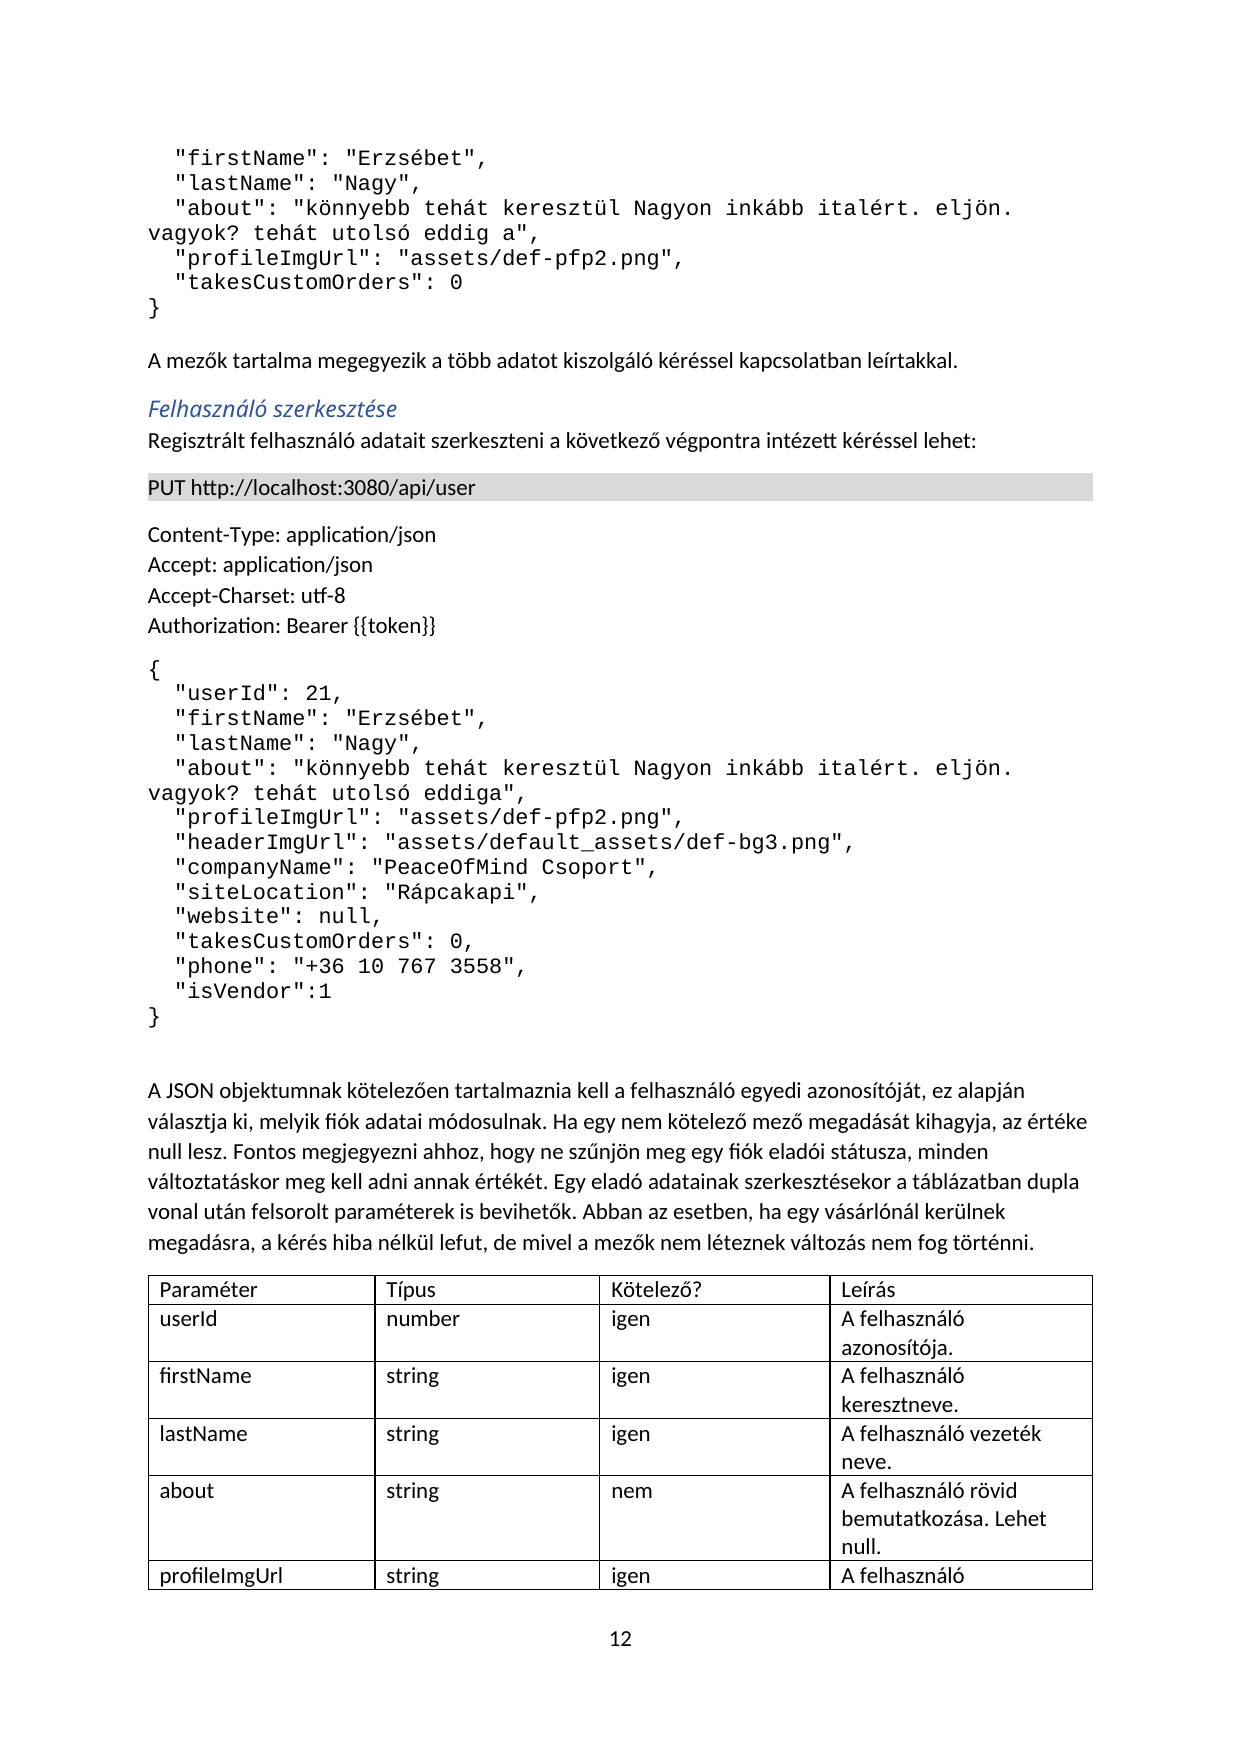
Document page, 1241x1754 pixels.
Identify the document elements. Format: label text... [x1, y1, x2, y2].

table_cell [831, 1561, 1092, 1589]
table_cell A felhasználó rövid bemutatkozása. Lehet null. [831, 1476, 1092, 1560]
text "phone": "+36 10 767 3558", [148, 955, 1093, 980]
text A JSON objektumnak kötelezően tartalmaznia kell a felhasználó egyedi azonosítóját, ez alapján választja ki, melyik fiók adatai módosulnak. Ha egy nem kötelező mező megadását kihagyja, az értéke null lesz. Fontos megjegyezni ahhoz, hogy ne szűnjön meg egy fiók eladói státusza, minden változtatáskor meg kell adni annak értékét. Egy eladó adatainak szerkesztésekor a táblázatban dupla vonal után felsorolt paraméterek is bevihetők. Abban az esetben, ha egy vásárlónál kerülnek megadásra, a kérés hiba nélkül lefut, de mivel a mezők nem léteznek változás nem fog történni. [148, 1077, 1093, 1256]
text "about": "könnyebb tehát keresztül Nagyon inkább italért. eljön. vagyok? tehát utolsó eddiga", [148, 757, 1093, 807]
text "profileImgUrl": "assets/def-pfp2.png", [148, 247, 1093, 272]
text "lastName": "Nagy", [148, 732, 1093, 757]
text "isVendor":1 [148, 980, 1093, 1005]
text A mezők tartalma megegyezik a több adatot kiszolgáló kéréssel kapcsolatban leírtakkal. [148, 346, 1093, 374]
table_cell about [149, 1476, 374, 1560]
table_cell A felhasználó vezeték neve. [831, 1419, 1092, 1475]
text } [148, 1005, 1093, 1030]
text "firstName": "Erzsébet", [148, 707, 1093, 732]
table_header Típus [376, 1276, 599, 1303]
table_header Paraméter [149, 1276, 374, 1303]
table_cell lastName [149, 1419, 374, 1475]
text "siteLocation": "Rápcakapi", [148, 881, 1093, 906]
table_cell userId [149, 1305, 374, 1361]
table_header Kötelező? [600, 1276, 829, 1303]
table_cell profileImgUrl [149, 1561, 374, 1589]
text Regisztrált felhasználó adatait szerkeszteni a következő végpontra intézett kéréssel lehet: [148, 427, 1093, 454]
text "about": "könnyebb tehát keresztül Nagyon inkább italért. eljön. vagyok? tehát utolsó eddig a", [148, 197, 1093, 247]
table_cell string [376, 1476, 599, 1560]
text { [148, 658, 1093, 683]
table_cell string [376, 1419, 599, 1475]
table_cell igen [600, 1305, 829, 1361]
text "headerImgUrl": "assets/default_assets/def-bg3.png", [148, 831, 1093, 856]
text "profileImgUrl": "assets/def-pfp2.png", [148, 807, 1093, 831]
text } [148, 296, 1093, 321]
text "lastName": "Nagy", [148, 172, 1093, 197]
text "companyName": "PeaceOfMind Csoport", [148, 856, 1093, 881]
table_cell number [376, 1305, 599, 1361]
text PUT http://localhost:3080/api/user [148, 473, 1093, 501]
text "website": null, [148, 906, 1093, 931]
text "takesCustomOrders": 0 [148, 272, 1093, 296]
table_cell string [376, 1362, 599, 1418]
text "userId": 21, [148, 683, 1093, 707]
table_cell igen [600, 1419, 829, 1475]
table_header Leírás [831, 1276, 1092, 1303]
table_cell nem [600, 1476, 829, 1560]
text "firstName": "Erzsébet", [148, 148, 1093, 172]
table_cell A felhasználó keresztneve. [831, 1362, 1092, 1418]
table_cell igen [600, 1561, 829, 1589]
table_cell igen [600, 1362, 829, 1418]
table_cell firstName [149, 1362, 374, 1418]
table_cell A felhasználó azonosítója. [831, 1305, 1092, 1361]
subtitle Felhasználó szerkesztése [148, 393, 1093, 424]
text "takesCustomOrders": 0, [148, 931, 1093, 955]
text Content-Type: application/json Accept: application/json Accept-Charset: utf-8 Authorization: Bearer {{token}} [148, 520, 1093, 639]
table_cell string [376, 1561, 599, 1589]
